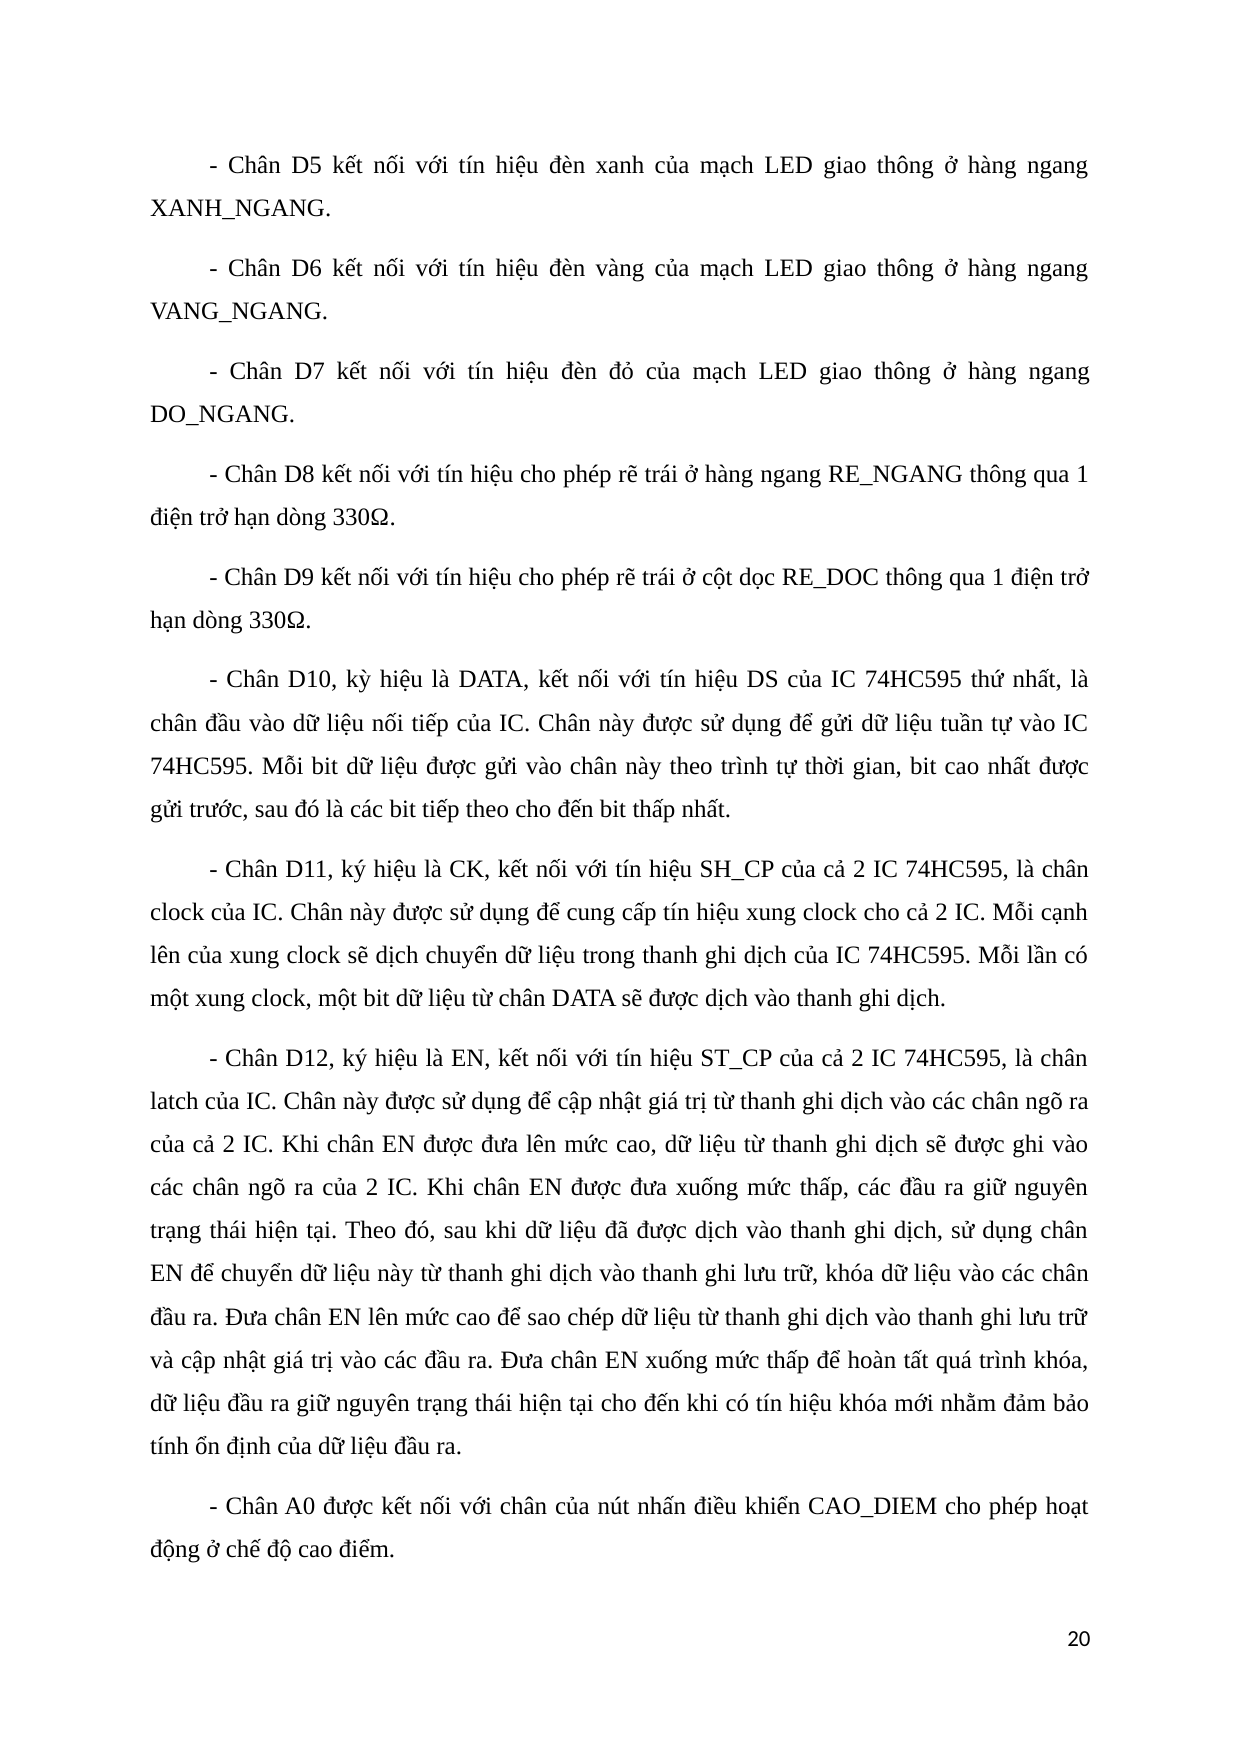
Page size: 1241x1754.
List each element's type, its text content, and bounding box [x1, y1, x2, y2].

text - Chân A0 được kết nối với chân của nút nhấn điều khiển CAO_DIEM cho phép hoạt động ở chế độ cao điểm. [150, 1491, 1090, 1563]
text - Chân D9 kết nối với tín hiệu cho phép rẽ trái ở cột dọc RE_DOC thông qua 1 điện trở hạn dòng 330Ω. [150, 562, 1090, 633]
text - Chân D8 kết nối với tín hiệu cho phép rẽ trái ở hàng ngang RE_NGANG thông qua 1 điện trở hạn dòng 330Ω. [150, 459, 1090, 531]
text - Chân D5 kết nối với tín hiệu đèn xanh của mạch LED giao thông ở hàng ngang XANH_NGANG. [150, 150, 1090, 222]
text - Chân D6 kết nối với tín hiệu đèn vàng của mạch LED giao thông ở hàng ngang VANG_NGANG. [150, 253, 1090, 325]
text - Chân D10, kỳ hiệu là DATA, kết nối với tín hiệu DS của IC 74HC595 thứ nhất, là chân đầu vào dữ liệu nối tiếp của IC. Chân này được sử dụng để gửi dữ liệu tuần tự vào IC 74HC595. Mỗi bit dữ liệu được gửi vào chân này theo trình tự thời gian, bit cao nhất được gửi trước, sau đó là các bit tiếp theo cho đến bit thấp nhất. [150, 664, 1090, 823]
text - Chân D7 kết nối với tín hiệu đèn đỏ của mạch LED giao thông ở hàng ngang DO_NGANG. [150, 356, 1090, 428]
text - Chân D12, ký hiệu là EN, kết nối với tín hiệu ST_CP của cả 2 IC 74HC595, là chân latch của IC. Chân này được sử dụng để cập nhật giá trị từ thanh ghi dịch vào các chân ngõ ra của cả 2 IC. Khi chân EN được đưa lên mức cao, dữ liệu từ thanh ghi dịch sẽ được ghi vào các chân ngõ ra của 2 IC. Khi chân EN được đưa xuống mức thấp, các đầu ra giữ nguyên trạng thái hiện tại. Theo đó, sau khi dữ liệu đã được dịch vào thanh ghi dịch, sử dụng chân EN để chuyển dữ liệu này từ thanh ghi dịch vào thanh ghi lưu trữ, khóa dữ liệu vào các chân đầu ra. Đưa chân EN lên mức cao để sao chép dữ liệu từ thanh ghi dịch vào thanh ghi lưu trữ và cập nhật giá trị vào các đầu ra. Đưa chân EN xuống mức thấp để hoàn tất quá trình khóa, dữ liệu đầu ra giữ nguyên trạng thái hiện tại cho đến khi có tín hiệu khóa mới nhằm đảm bảo tính ổn định của dữ liệu đầu ra. [150, 1043, 1090, 1460]
text - Chân D11, ký hiệu là CK, kết nối với tín hiệu SH_CP của cả 2 IC 74HC595, là chân clock của IC. Chân này được sử dụng để cung cấp tín hiệu xung clock cho cả 2 IC. Mỗi cạnh lên của xung clock sẽ dịch chuyển dữ liệu trong thanh ghi dịch của IC 74HC595. Mỗi lần có một xung clock, một bit dữ liệu từ chân DATA sẽ được dịch vào thanh ghi dịch. [150, 854, 1090, 1012]
